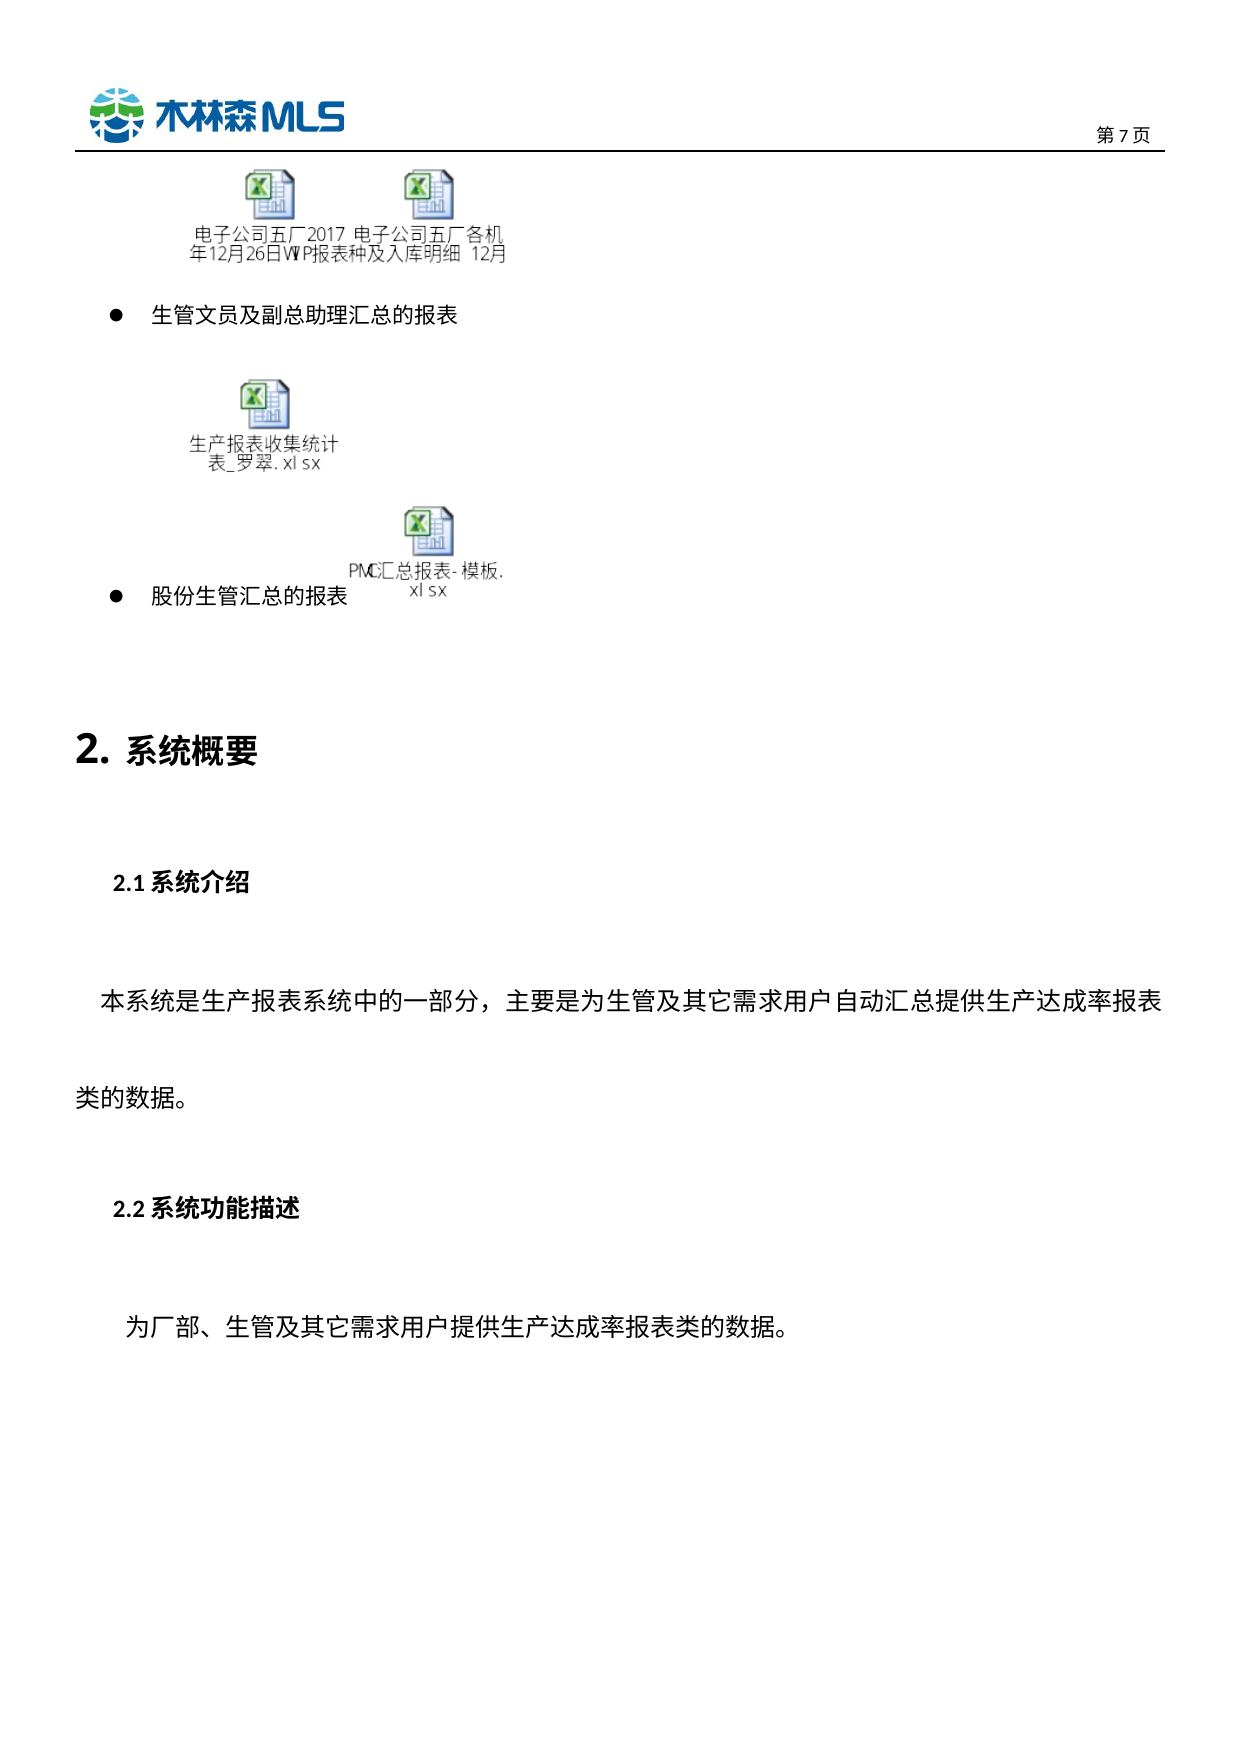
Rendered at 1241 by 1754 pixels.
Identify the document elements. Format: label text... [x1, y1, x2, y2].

subtitle 2.2系统功能描述 [75, 1174, 1165, 1239]
list 股份生管汇总的报表 [108, 493, 1165, 623]
text 本系统是生产报表系统中的一部分，主要是为生管及其它需求用户自动汇总提供生产达成率报表类的数据。 [75, 967, 1165, 1129]
subtitle 2.1系统介绍 [75, 848, 1165, 913]
text 为厂部、生管及其它需求用户提供生产达成率报表类的数据。 [75, 1293, 1165, 1358]
subtitle 系统概要 [75, 715, 1165, 780]
picture [89, 88, 344, 143]
list 生管文员及副总助理汇总的报表 [108, 298, 1165, 330]
